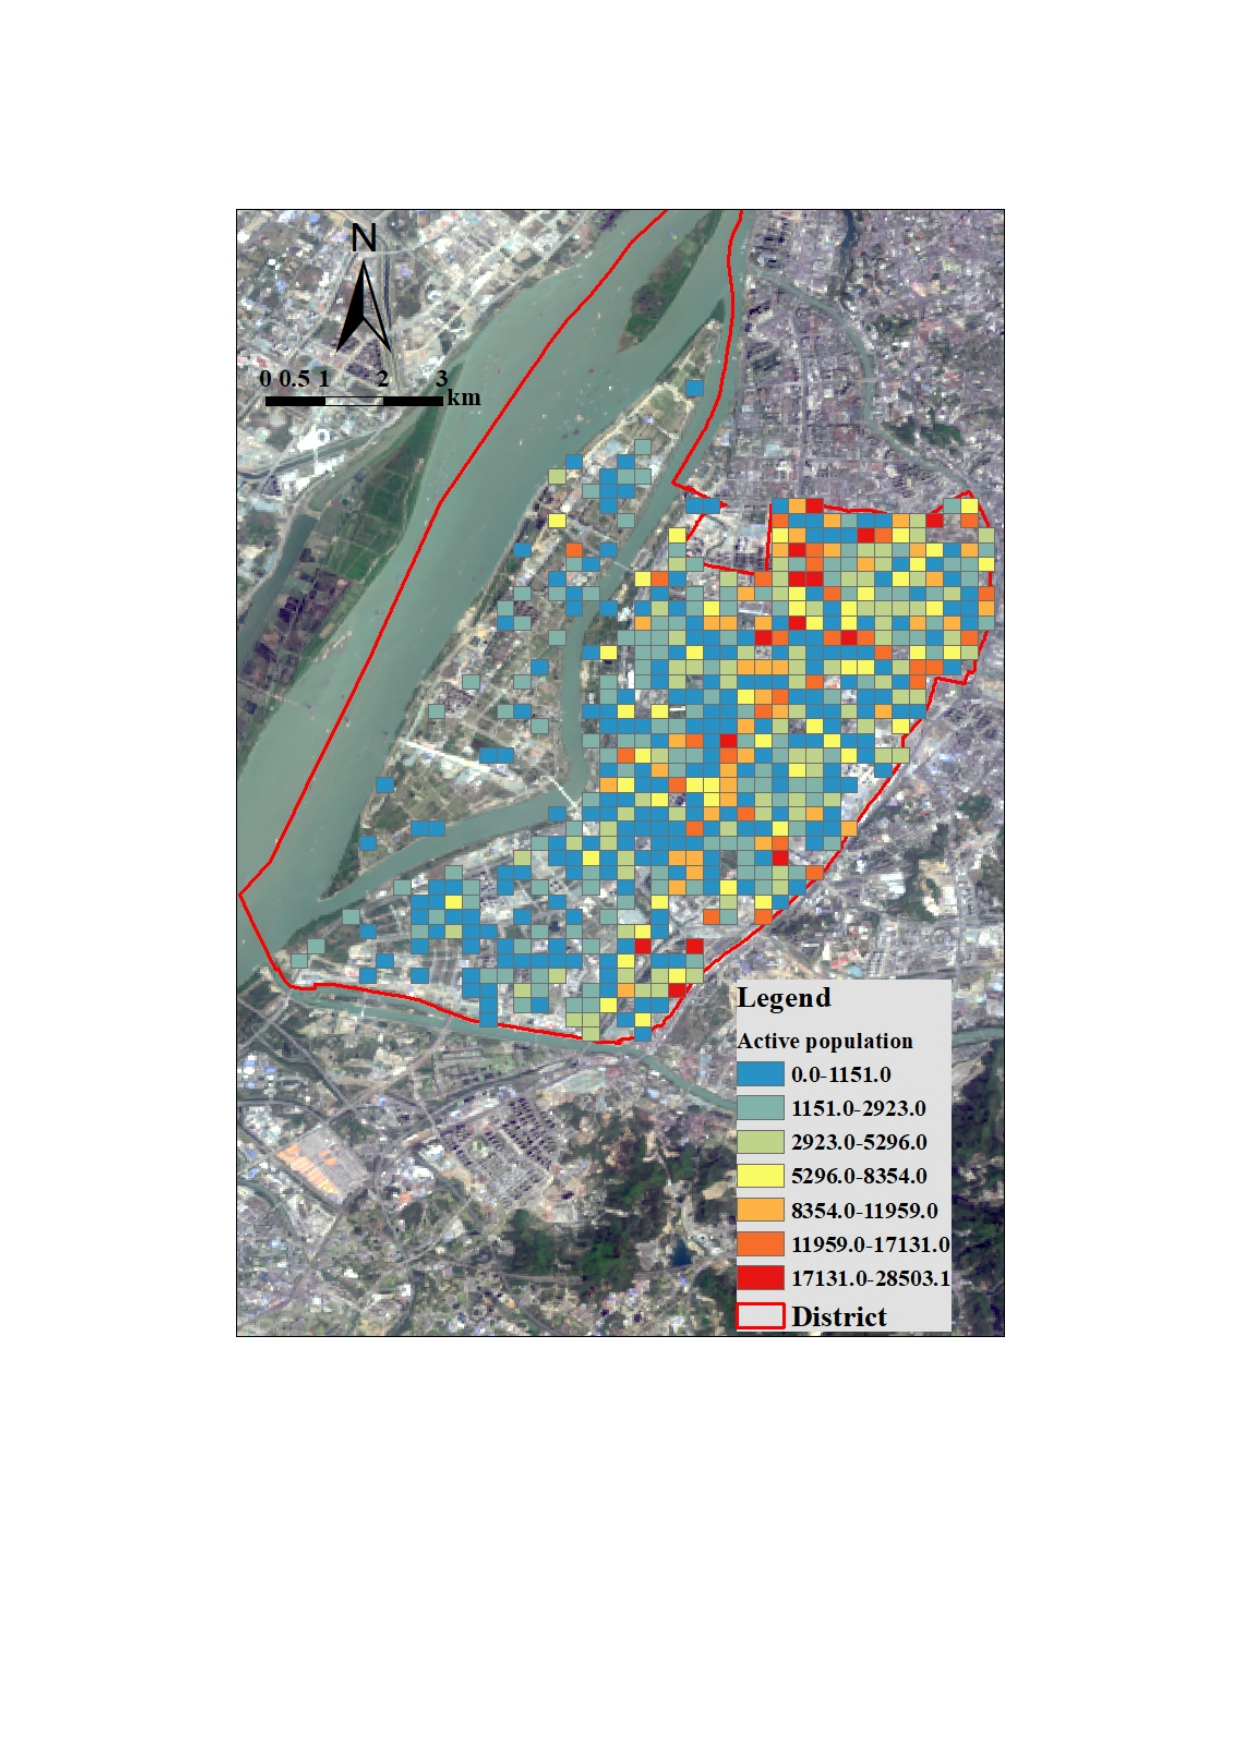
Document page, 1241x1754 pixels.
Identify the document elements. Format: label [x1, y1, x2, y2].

picture [187, 162, 1053, 1384]
